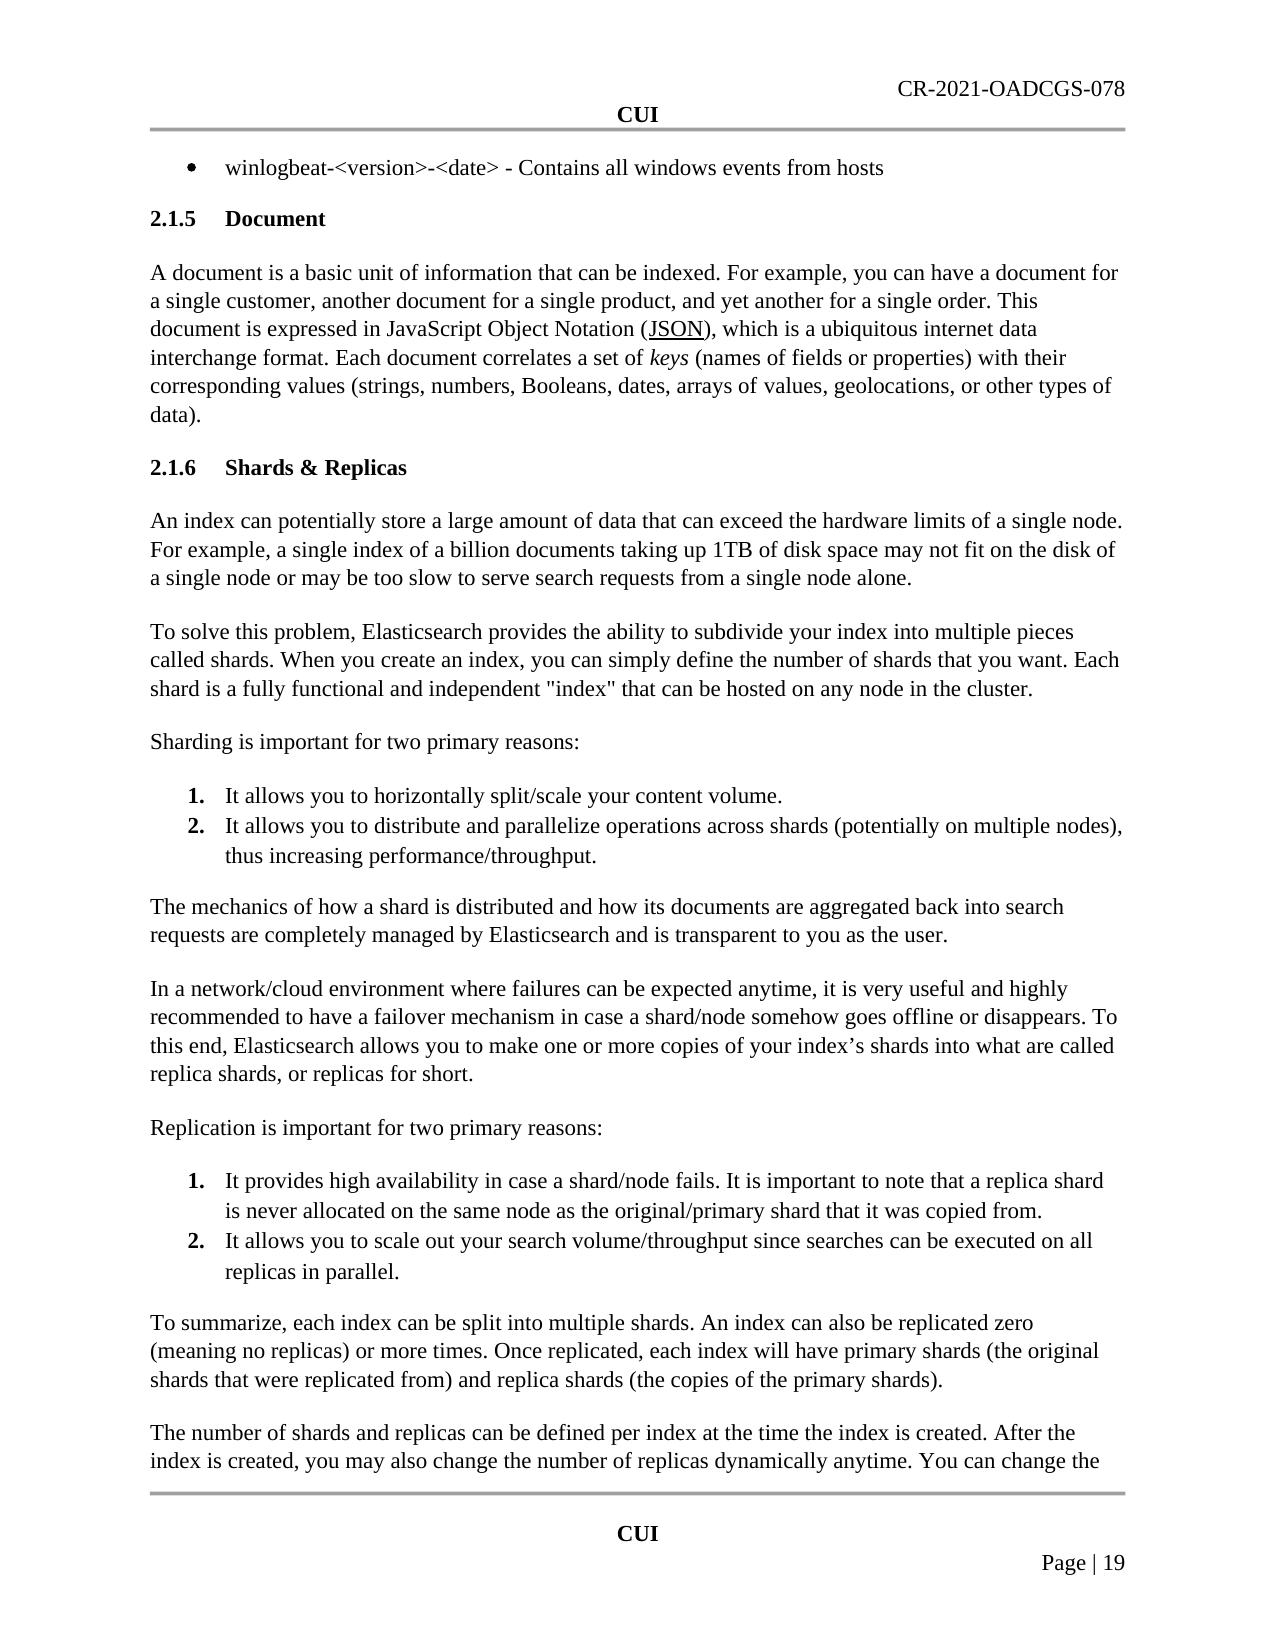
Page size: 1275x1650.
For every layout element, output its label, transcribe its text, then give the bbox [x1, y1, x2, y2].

list It allows you to scale out your search volume/throughput since searches can be executed on all replicas in parallel. [187, 1228, 1125, 1284]
text Replication is important for two primary reasons: [150, 1114, 1125, 1140]
text In a network/cloud environment where failures can be expected anytime, it is very useful and highly recommended to have a failover mechanism in case a shard/node somehow goes offline or disappears. To this end, Elasticsearch allows you to make one or more copies of your index’s shards into what are called replica shards, or replicas for short. [150, 975, 1125, 1087]
text To summarize, each index can be split into multiple shards. An index can also be replicated zero (meaning no replicas) or more times. Once replicated, each index will have primary shards (the original shards that were replicated from) and replica shards (the copies of the primary shards). [150, 1309, 1125, 1392]
list winlogbeat-<version>-<date> - Contains all windows events from hosts [187, 154, 1125, 180]
list Shards & Replicas [150, 454, 1125, 481]
list It allows you to horizontally split/scale your content volume. [187, 782, 1125, 808]
text To solve this problem, Elasticsearch provides the ability to subdivide your index into multiple pieces called shards. When you create an index, you can simply define the number of shards that you want. Each shard is a fully functional and independent "index" that can be hosted on any node in the cluster. [150, 618, 1125, 701]
list It allows you to distribute and parallelize operations across shards (potentially on multiple nodes), thus increasing performance/throughput. [187, 812, 1125, 868]
text The mechanics of how a shard is distributed and how its documents are aggregated back into search requests are completely managed by Elasticsearch and is transparent to you as the user. [150, 893, 1125, 948]
list Document [150, 205, 1125, 231]
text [150, 1419, 1125, 1474]
text Sharding is important for two primary reasons: [150, 728, 1125, 754]
list It provides high availability in case a shard/node fails. It is important to note that a replica shard is never allocated on the same node as the original/primary shard that it was copied from. [187, 1167, 1125, 1224]
text A document is a basic unit of information that can be indexed. For example, you can have a document for a single customer, another document for a single product, and yet another for a single order. This document is expressed in JavaScript Object Notation (JSON), which is a ubiquitous internet data interchange format. Each document correlates a set of keys (names of fields or properties) with their corresponding values (strings, numbers, Booleans, dates, arrays of values, geolocations, or other types of data). [150, 258, 1125, 427]
text An index can potentially store a large amount of data that can exceed the hardware limits of a single node. For example, a single index of a billion documents taking up 1TB of disk space may not fit on the disk of a single node or may be too slow to serve search requests from a single node alone. [150, 508, 1125, 591]
